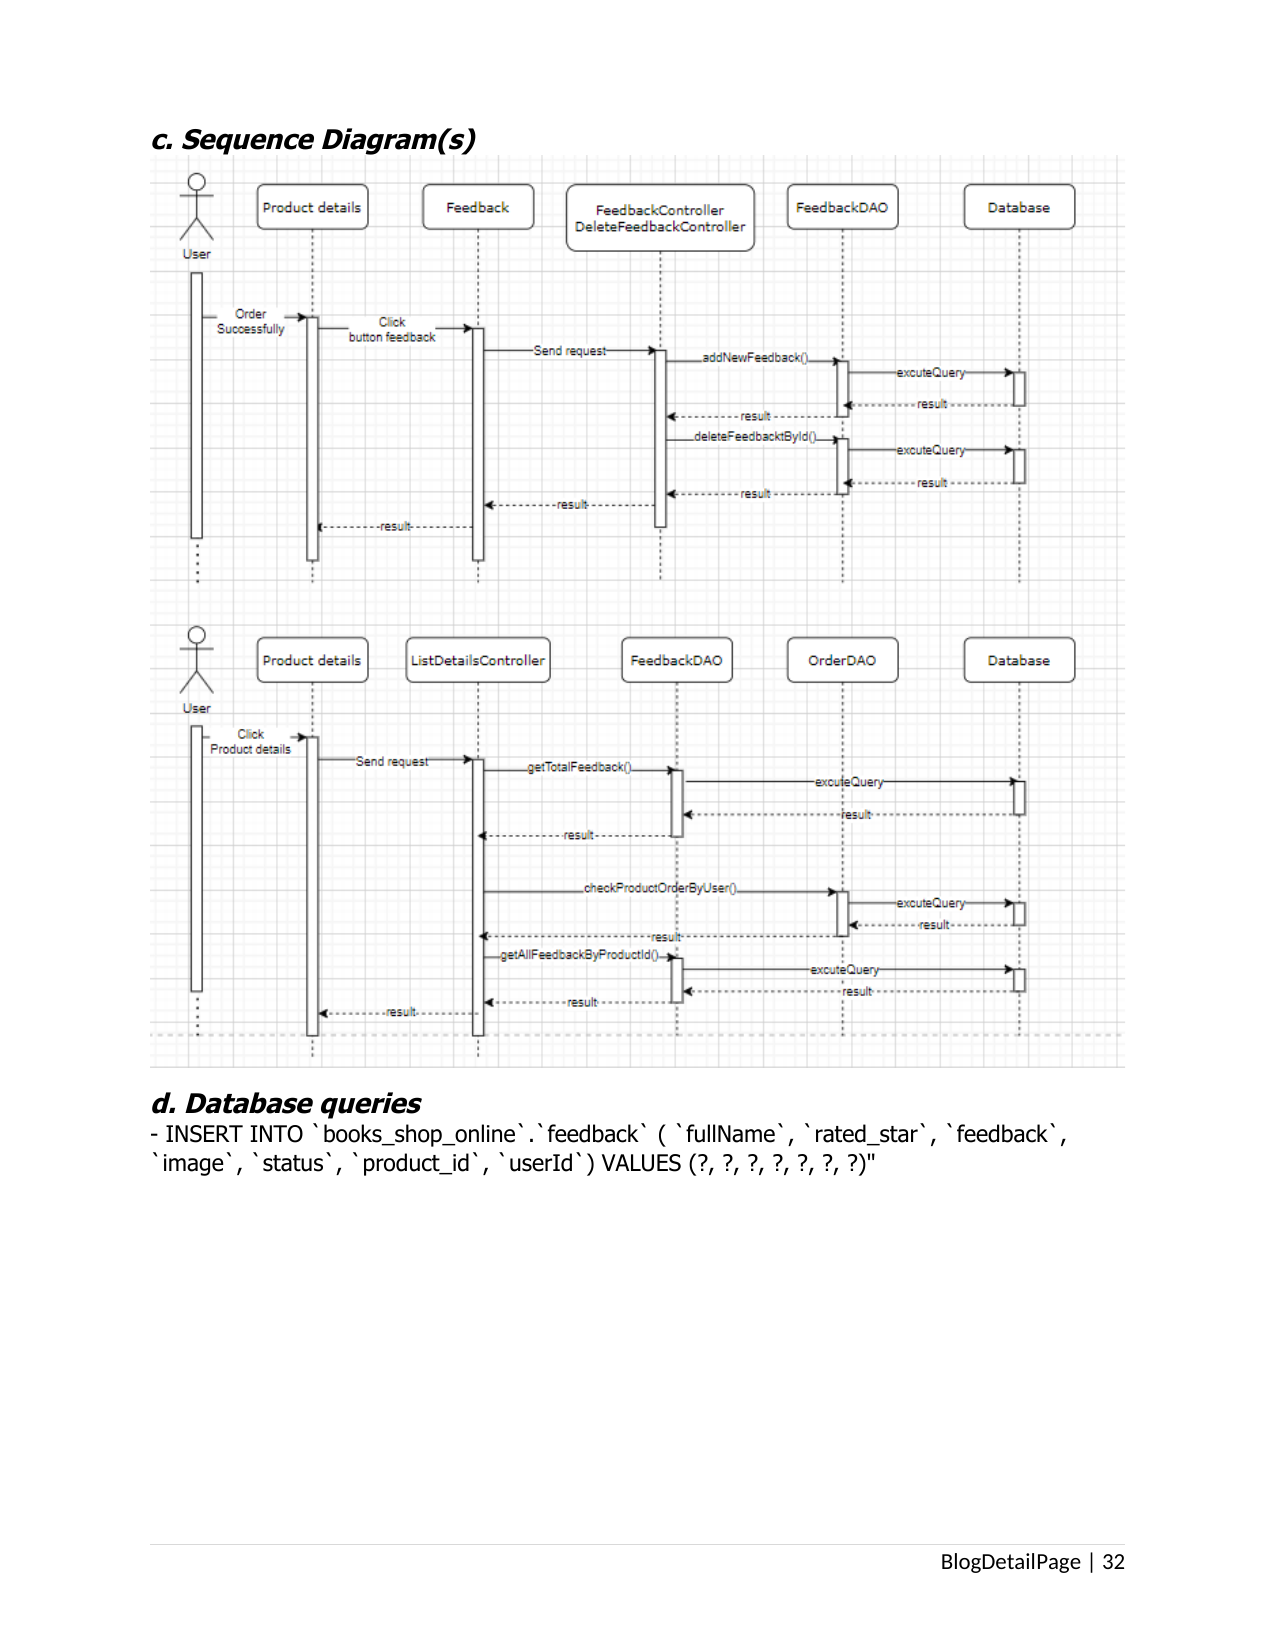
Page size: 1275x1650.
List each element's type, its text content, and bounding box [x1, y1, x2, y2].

picture [150, 155, 1125, 1068]
subtitle c. Sequence Diagram(s) [150, 122, 1125, 155]
subtitle d. Database queries [150, 1086, 1125, 1119]
text - INSERT INTO `books_shop_online`.`feedback` ( `fullName`, `rated_star`, `feedback`, `image`, `status`, `product_id`, `userId`) VALUES (?, ?, ?, ?, ?, ?, ?)" [150, 1119, 1125, 1177]
